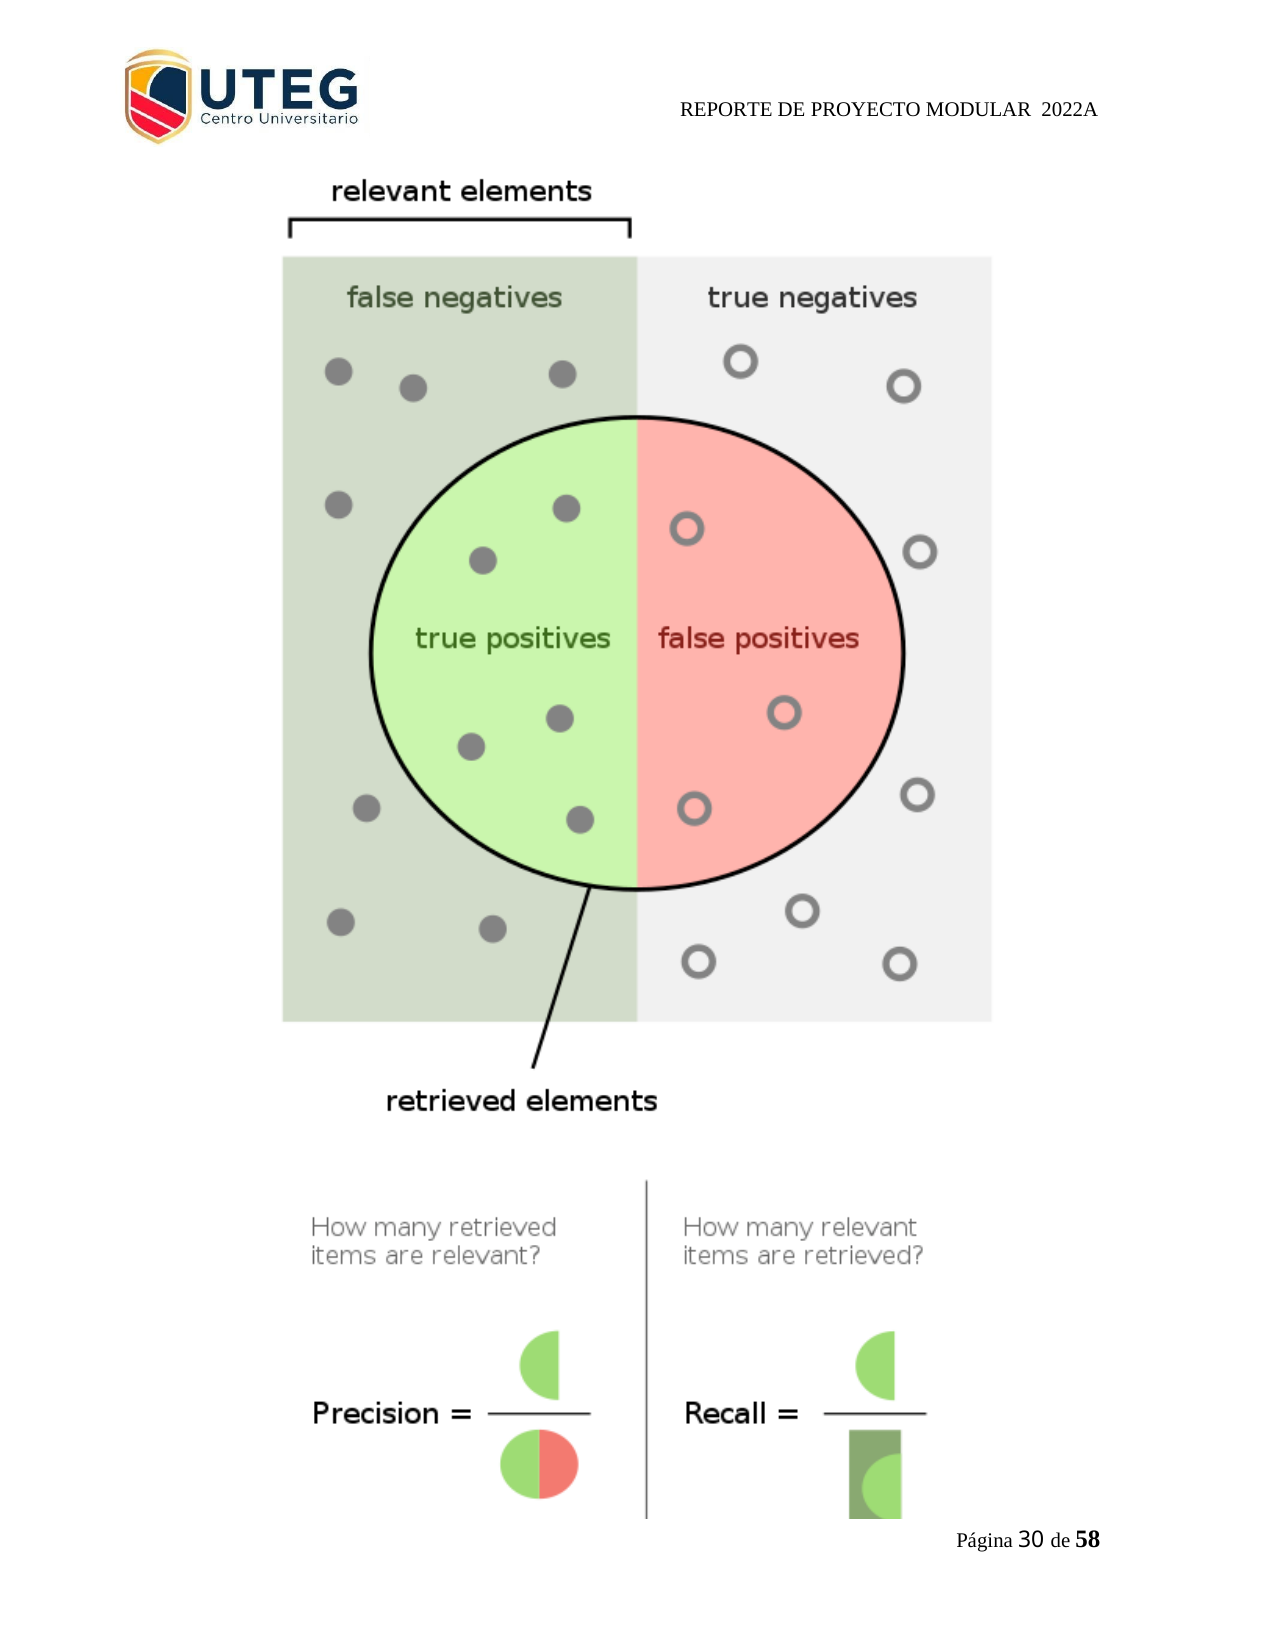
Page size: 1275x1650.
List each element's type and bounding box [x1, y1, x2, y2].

picture [115, 47, 1048, 1519]
